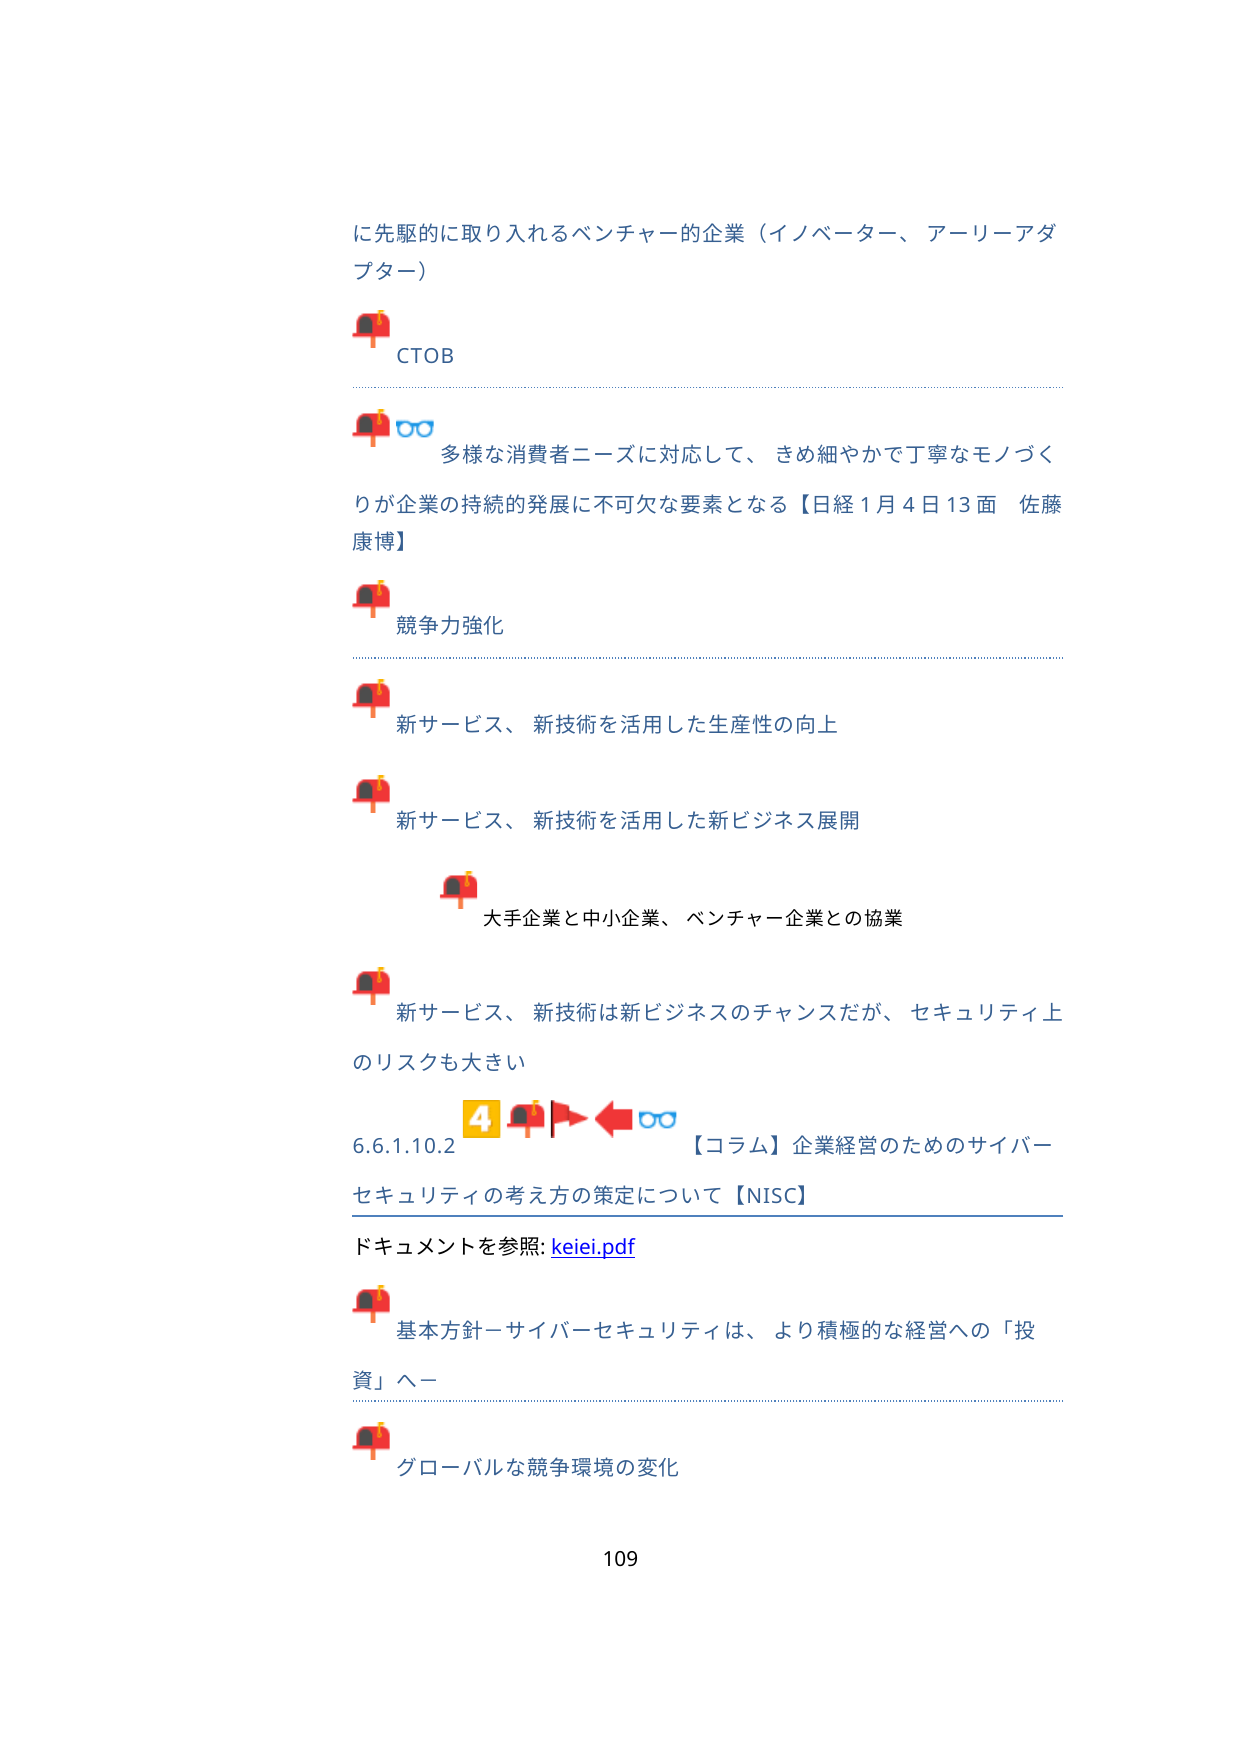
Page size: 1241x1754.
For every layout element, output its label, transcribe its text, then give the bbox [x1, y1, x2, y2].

text 新サービス、 新技術は新ビジネスのチャンスだが、 セキュリティ上のリスクも大きい [352, 967, 1063, 1080]
text 新サービス、 新技術を活用した新ビジネス展開 [352, 776, 1063, 851]
picture [439, 871, 478, 909]
text 多様な消費者ニーズに対応して、 きめ細やかで丁寧なモノづくりが企業の持続的発展に不可欠な要素となる【日経1月4日13面 佐藤康博】 [352, 409, 1063, 559]
picture [594, 1100, 633, 1138]
picture [352, 775, 390, 813]
text 【コラム】企業経営のためのサイバーセキュリティの考え方の策定について【NISC】 [352, 1101, 1063, 1215]
text CtoB [352, 310, 1063, 388]
picture [352, 679, 390, 718]
picture [352, 409, 390, 447]
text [352, 214, 1063, 289]
picture [550, 1100, 589, 1138]
text ドキュメントを参照: keiei.pdf [352, 1227, 1063, 1264]
text 新サービス、 新技術を活用した生産性の向上 [352, 680, 1063, 755]
text 競争力強化 [352, 580, 1063, 659]
picture [506, 1100, 545, 1138]
picture [396, 409, 434, 447]
picture [352, 1422, 390, 1460]
picture [352, 967, 390, 1005]
picture [352, 580, 390, 618]
picture [352, 310, 390, 348]
text 大手企業と中小企業、 ベンチャー企業との協業 [440, 871, 1063, 946]
picture [462, 1100, 501, 1138]
picture [638, 1100, 677, 1138]
picture [352, 1285, 390, 1323]
text グローバルな競争環境の変化 [352, 1422, 1063, 1497]
text 基本方針－サイバーセキュリティは、 より積極的な経営への「投資」へ－ [352, 1285, 1063, 1402]
